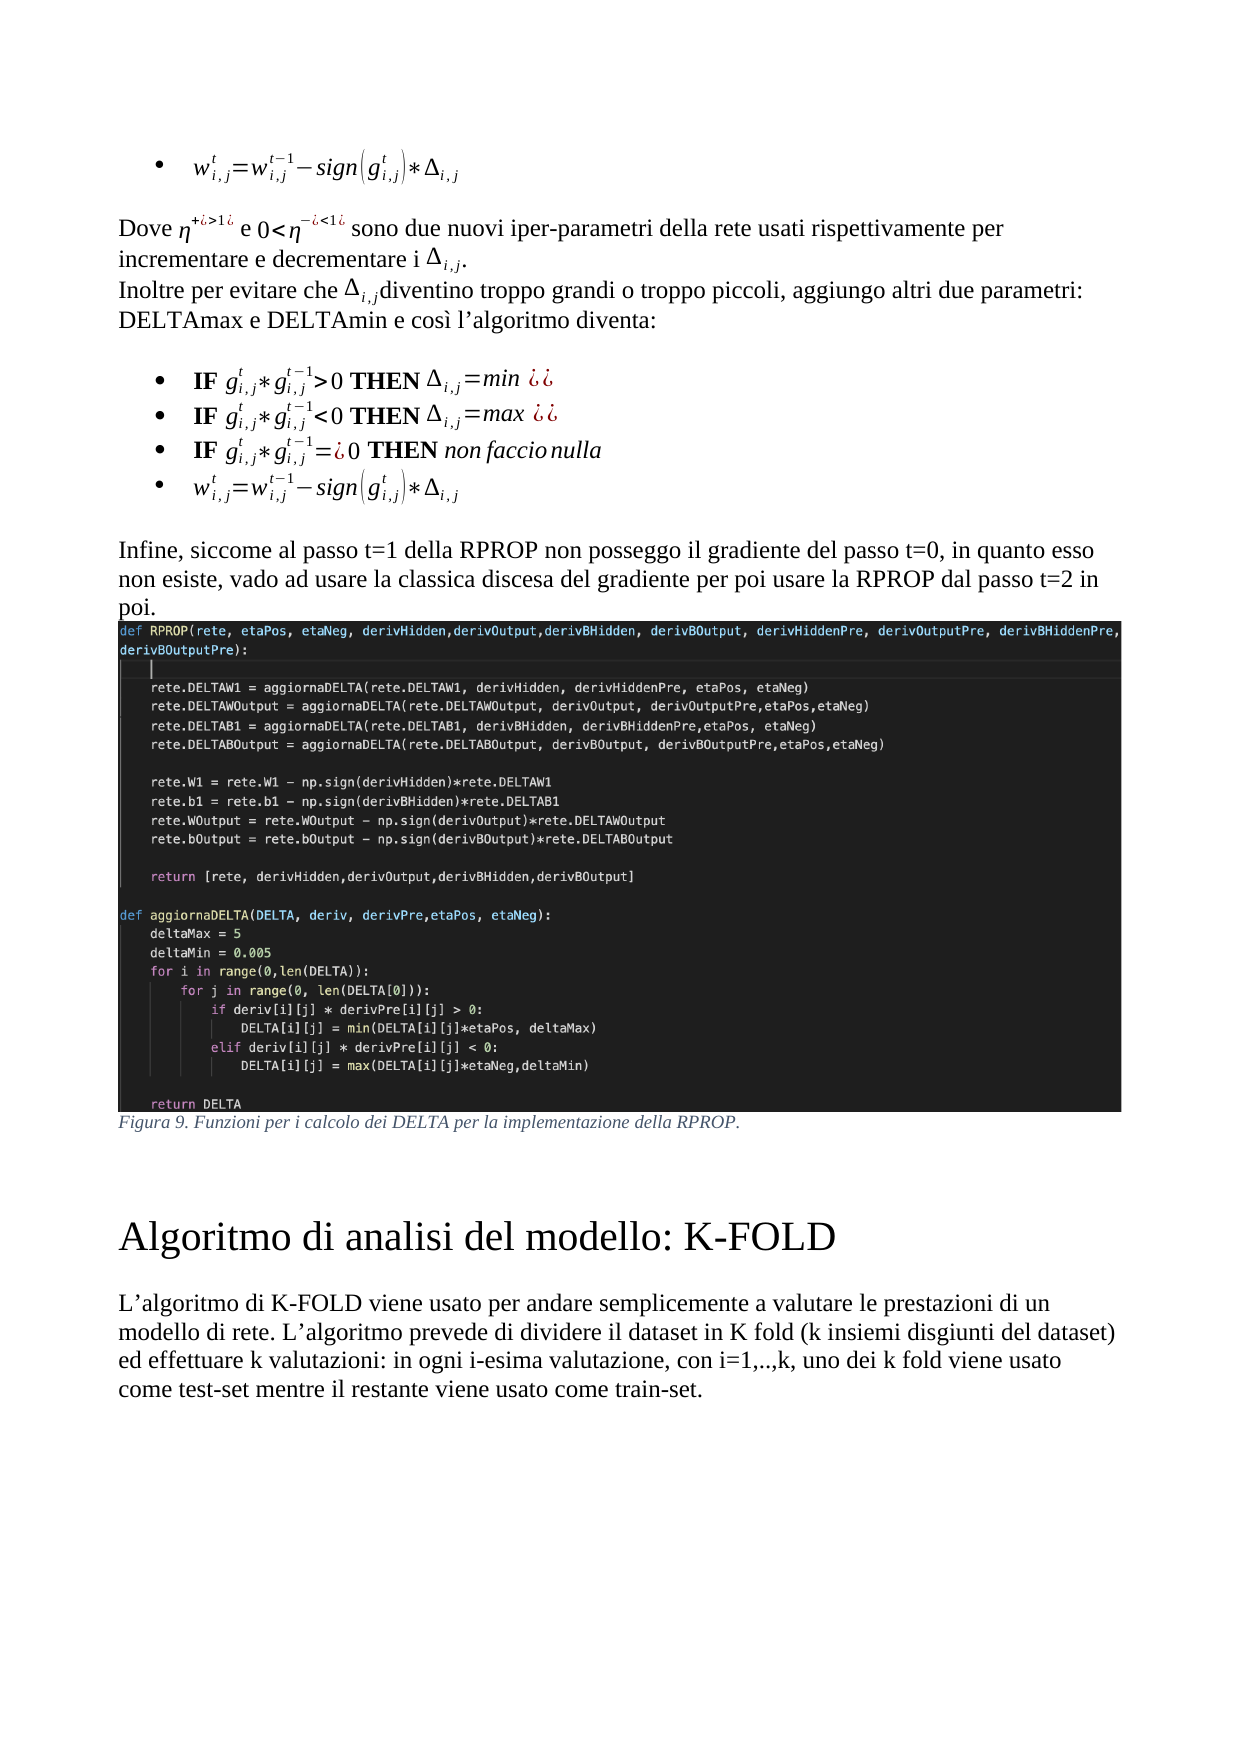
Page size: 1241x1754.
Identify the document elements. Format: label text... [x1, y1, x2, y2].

list IF THEN [156, 433, 1122, 467]
text Dove e sono due nuovi iper-parametri della rete usati rispettivamente per incrementare e decrementare i . [118, 211, 1122, 274]
list IF THEN [156, 363, 1122, 398]
text Inoltre per evitare che diventino troppo grandi o troppo piccoli, aggiungo altri due parametri: DELTAmax e DELTAmin e così l’algoritmo diventa: [118, 274, 1122, 334]
text Algoritmo di analisi del modello: K-FOLD [118, 1211, 1122, 1259]
list IF THEN [156, 398, 1122, 433]
picture [118, 621, 1122, 1112]
text Infine, siccome al passo t=1 della RPROP non posseggo il gradiente del passo t=0, in quanto esso non esiste, vado ad usare la classica discesa del gradiente per poi usare la RPROP dal passo t=2 in poi. [118, 535, 1122, 621]
text Figura 9. Funzioni per i calcolo dei DELTA per la implementazione della RPROP. [118, 1112, 1122, 1133]
text L’algoritmo di K-FOLD viene usato per andare semplicemente a valutare le prestazioni di un modello di rete. L’algoritmo prevede di dividere il dataset in K fold (k insiemi disgiunti del dataset) ed effettuare k valutazioni: in ogni i-esima valutazione, con i=1,..,k, uno dei k fold viene usato come test-set mentre il restante viene usato come train-set. [118, 1288, 1122, 1403]
